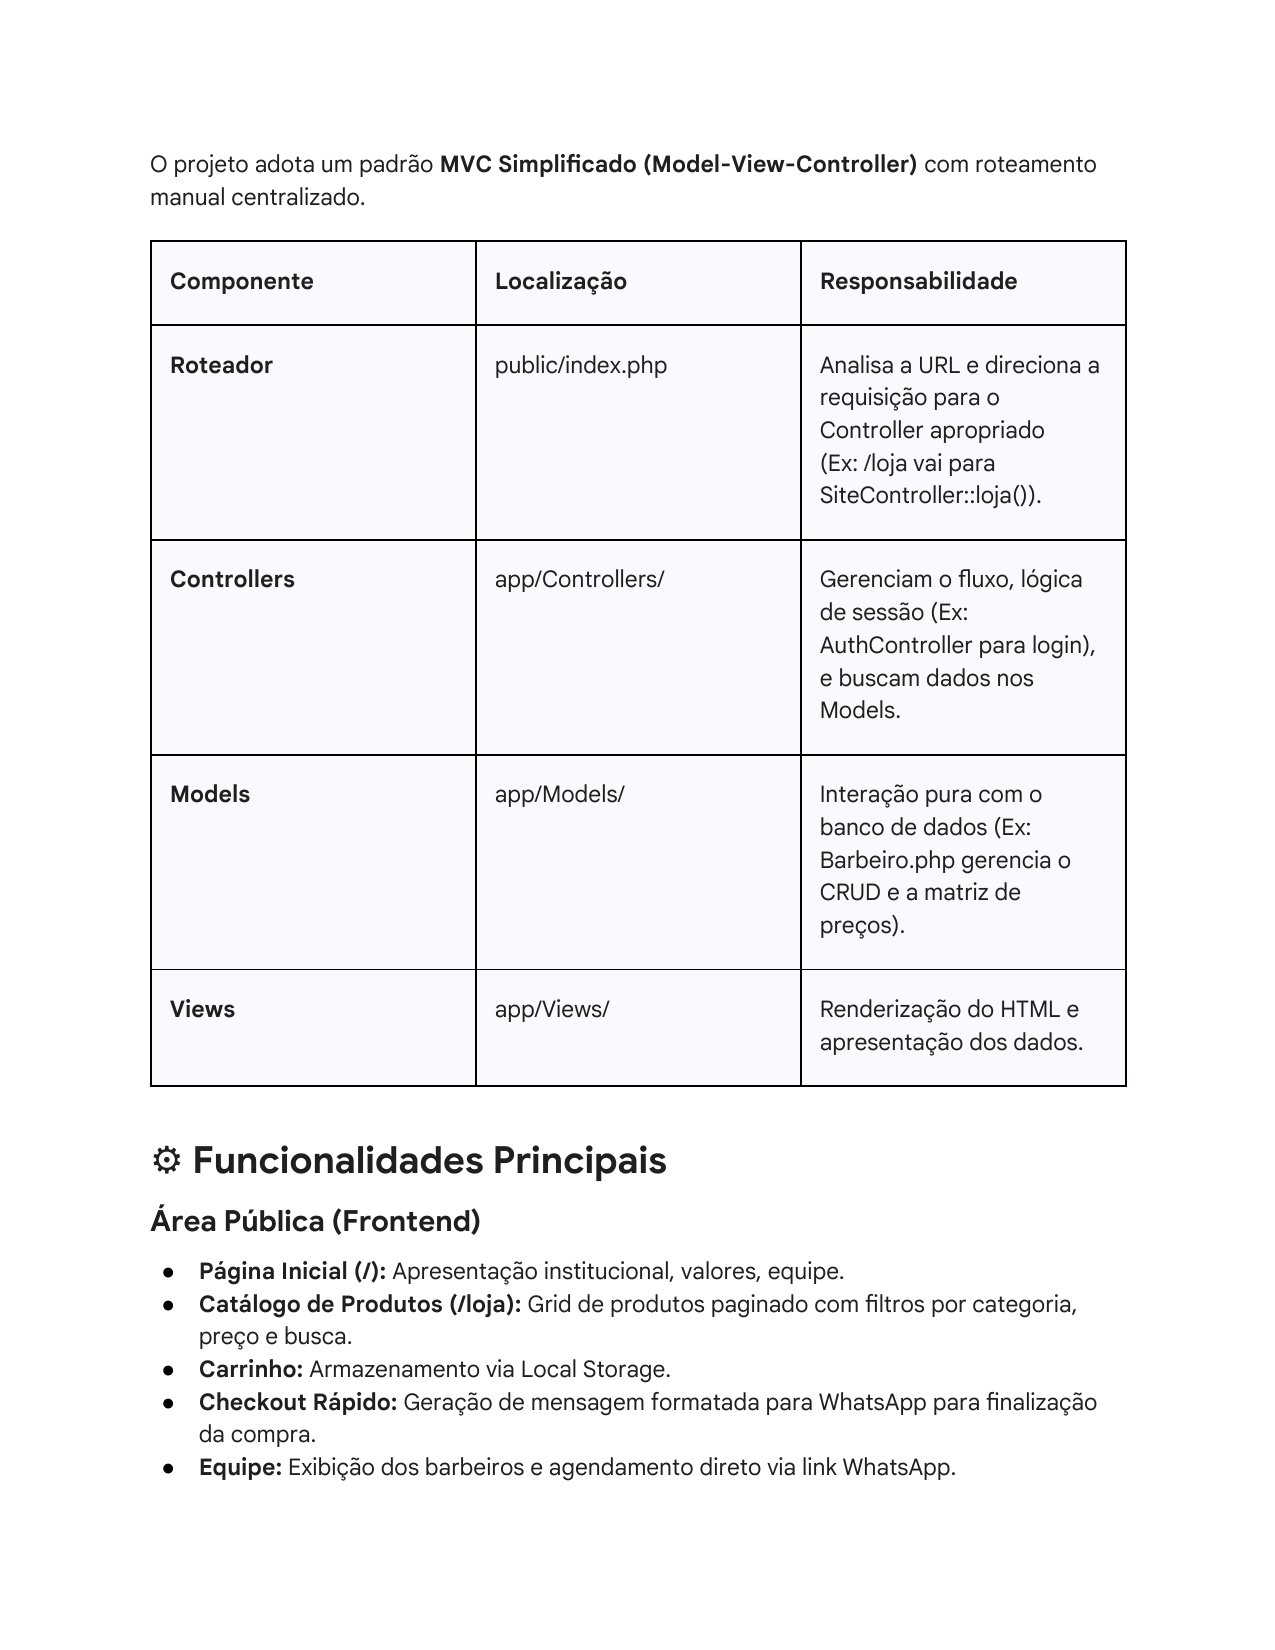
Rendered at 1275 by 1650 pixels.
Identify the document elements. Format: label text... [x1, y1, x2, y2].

table_cell Controllers [152, 541, 475, 754]
table_header Responsabilidade [802, 242, 1125, 324]
list Página Inicial (/): Apresentação institucional, valores, equipe. [161, 1257, 1125, 1286]
table_cell Views [152, 970, 475, 1085]
table_cell public/index.php [477, 326, 800, 539]
subtitle Área Pública (Frontend) [150, 1203, 1125, 1239]
table_cell app/Models/ [477, 756, 800, 969]
table_cell Renderização do HTML e apresentação dos dados. [802, 970, 1125, 1085]
table_cell app/Controllers/ [477, 541, 800, 754]
text O projeto adota um padrão MVC Simplificado (Model-View-Controller) com roteamento manual centralizado. [150, 150, 1125, 211]
subtitle ⚙️ Funcionalidades Principais [150, 1137, 1125, 1184]
table_header Localização [477, 242, 800, 324]
table_cell Interação pura com o banco de dados (Ex: Barbeiro.php gerencia o CRUD e a matriz de preços). [802, 756, 1125, 969]
table_cell Roteador [152, 326, 475, 539]
table_cell Gerenciam o fluxo, lógica de sessão (Ex: AuthController para login), e buscam dados nos Models. [802, 541, 1125, 754]
list Carrinho: Armazenamento via Local Storage. [161, 1355, 1125, 1384]
table_header Componente [152, 242, 475, 324]
list Equipe: Exibição dos barbeiros e agendamento direto via link WhatsApp. [161, 1453, 1125, 1482]
list Checkout Rápido: Geração de mensagem formatada para WhatsApp para finalização da compra. [161, 1388, 1125, 1449]
table_cell app/Views/ [477, 970, 800, 1085]
table_cell Analisa a URL e direciona a requisição para o Controller apropriado (Ex: /loja vai para SiteController::loja()). [802, 326, 1125, 539]
table_cell Models [152, 756, 475, 969]
list Catálogo de Produtos (/loja): Grid de produtos paginado com filtros por categoria, preço e busca. [161, 1290, 1125, 1351]
